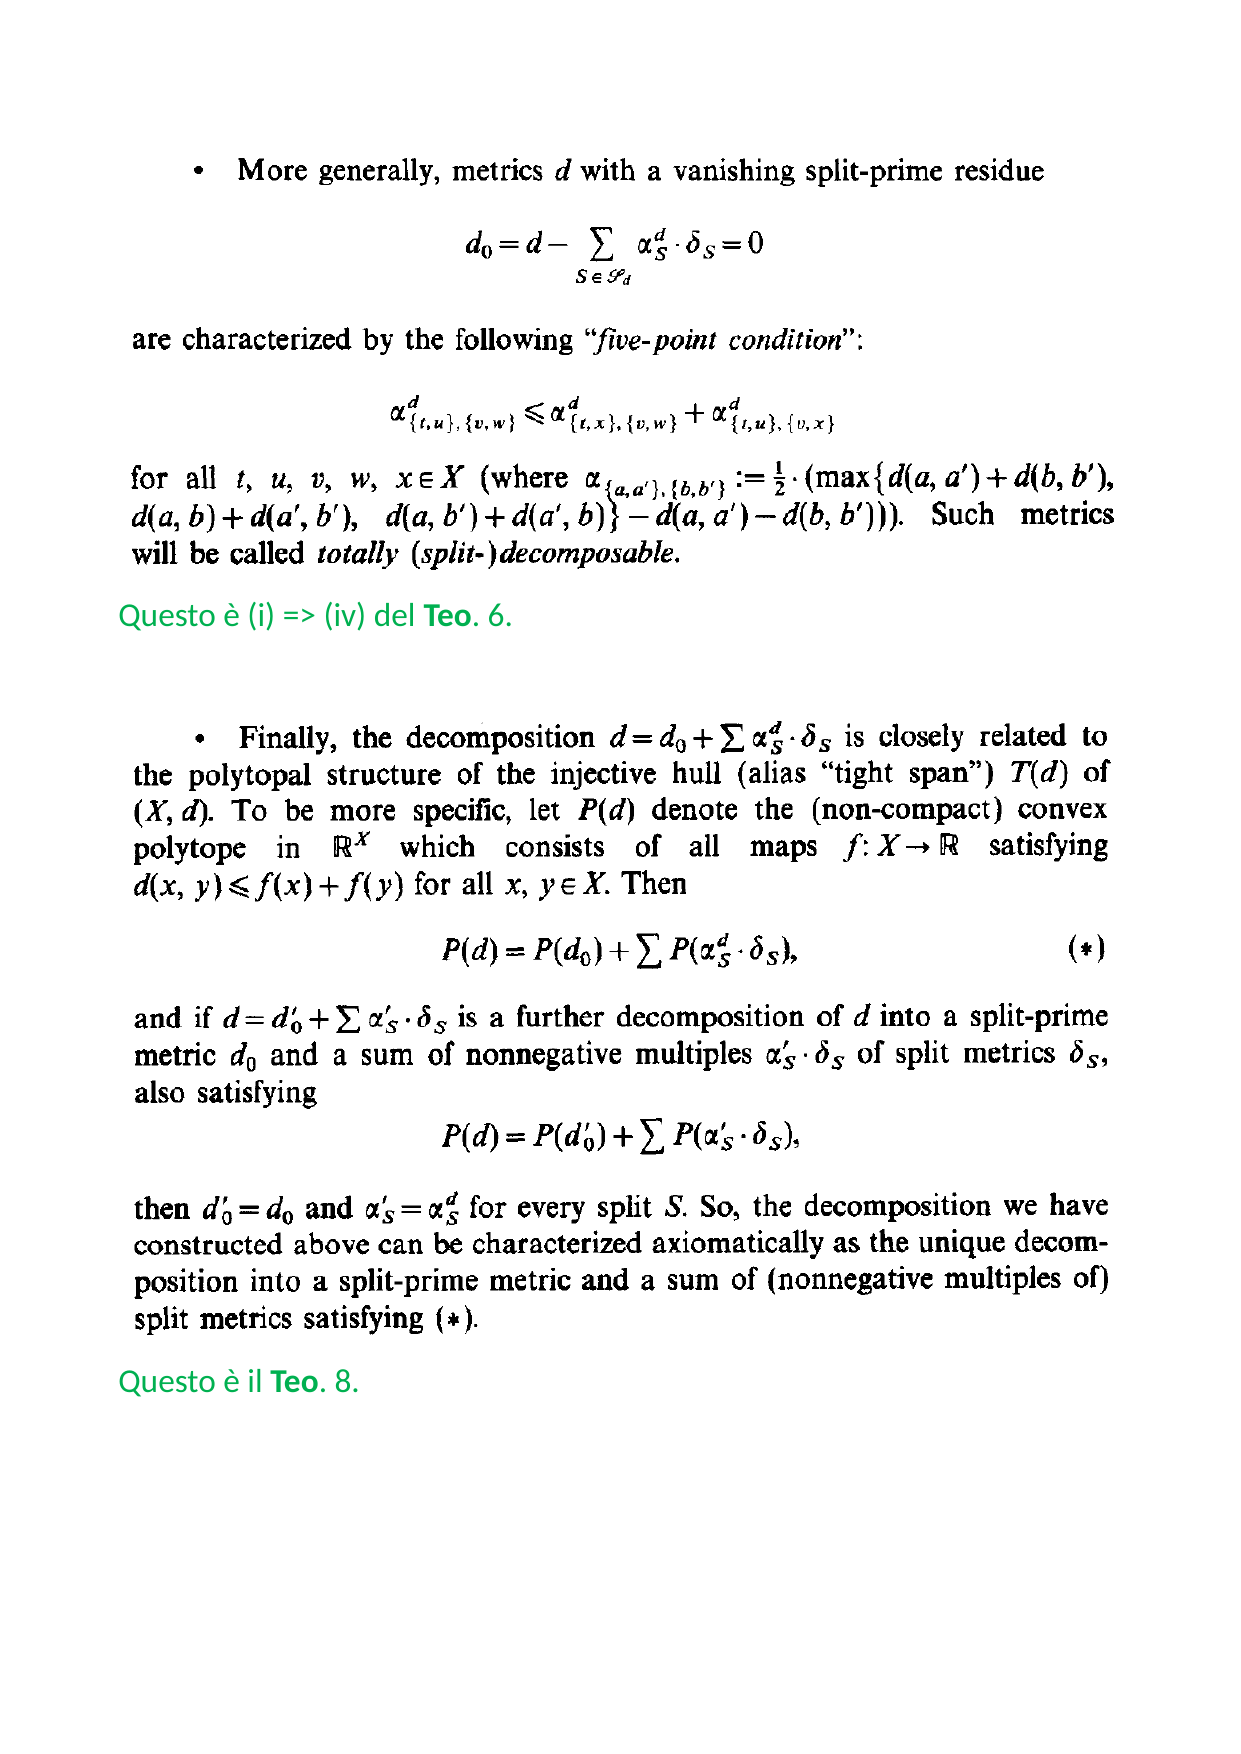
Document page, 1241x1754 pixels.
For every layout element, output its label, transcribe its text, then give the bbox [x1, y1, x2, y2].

picture [118, 453, 1123, 575]
picture [118, 715, 1123, 1342]
text Questo è il Teo. 8. [118, 1360, 1122, 1401]
picture [118, 147, 1123, 451]
text Questo è (i) => (iv) del Teo. 6. [118, 594, 1122, 634]
